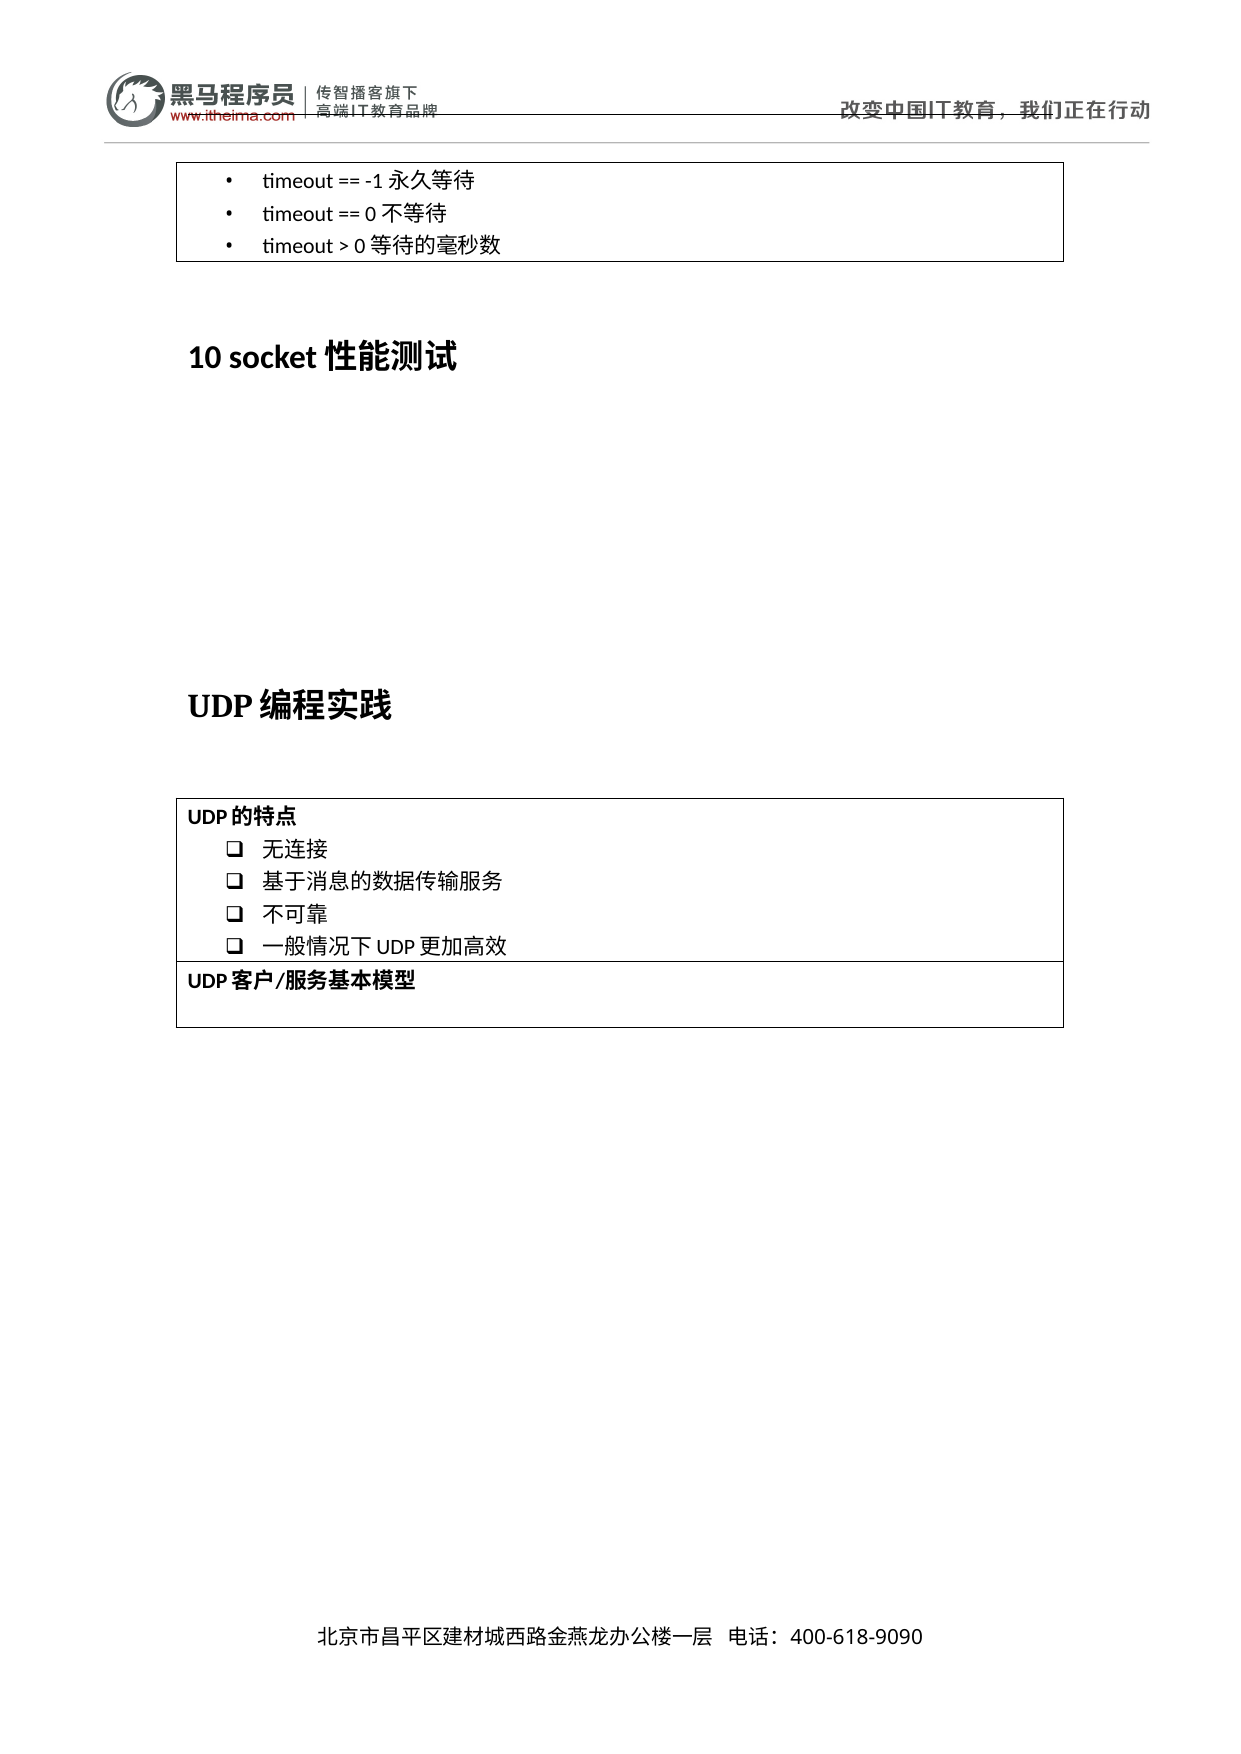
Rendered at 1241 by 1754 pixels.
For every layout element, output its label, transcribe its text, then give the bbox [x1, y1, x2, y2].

subtitle UDP编程实践 [187, 670, 1053, 735]
picture [0, 1, 1241, 151]
table_cell timeout == -1 永久等待 timeout == 0 不等待 timeout > 0 等待的毫秒数 [177, 163, 1063, 261]
subtitle 10 socket性能测试 [187, 321, 1053, 386]
table_header UDP的特点 无连接 基于消息的数据传输服务 不可靠 一般情况下UDP更加高效 [177, 799, 1063, 961]
table_cell UDP客户/服务基本模型 [177, 962, 1063, 1027]
